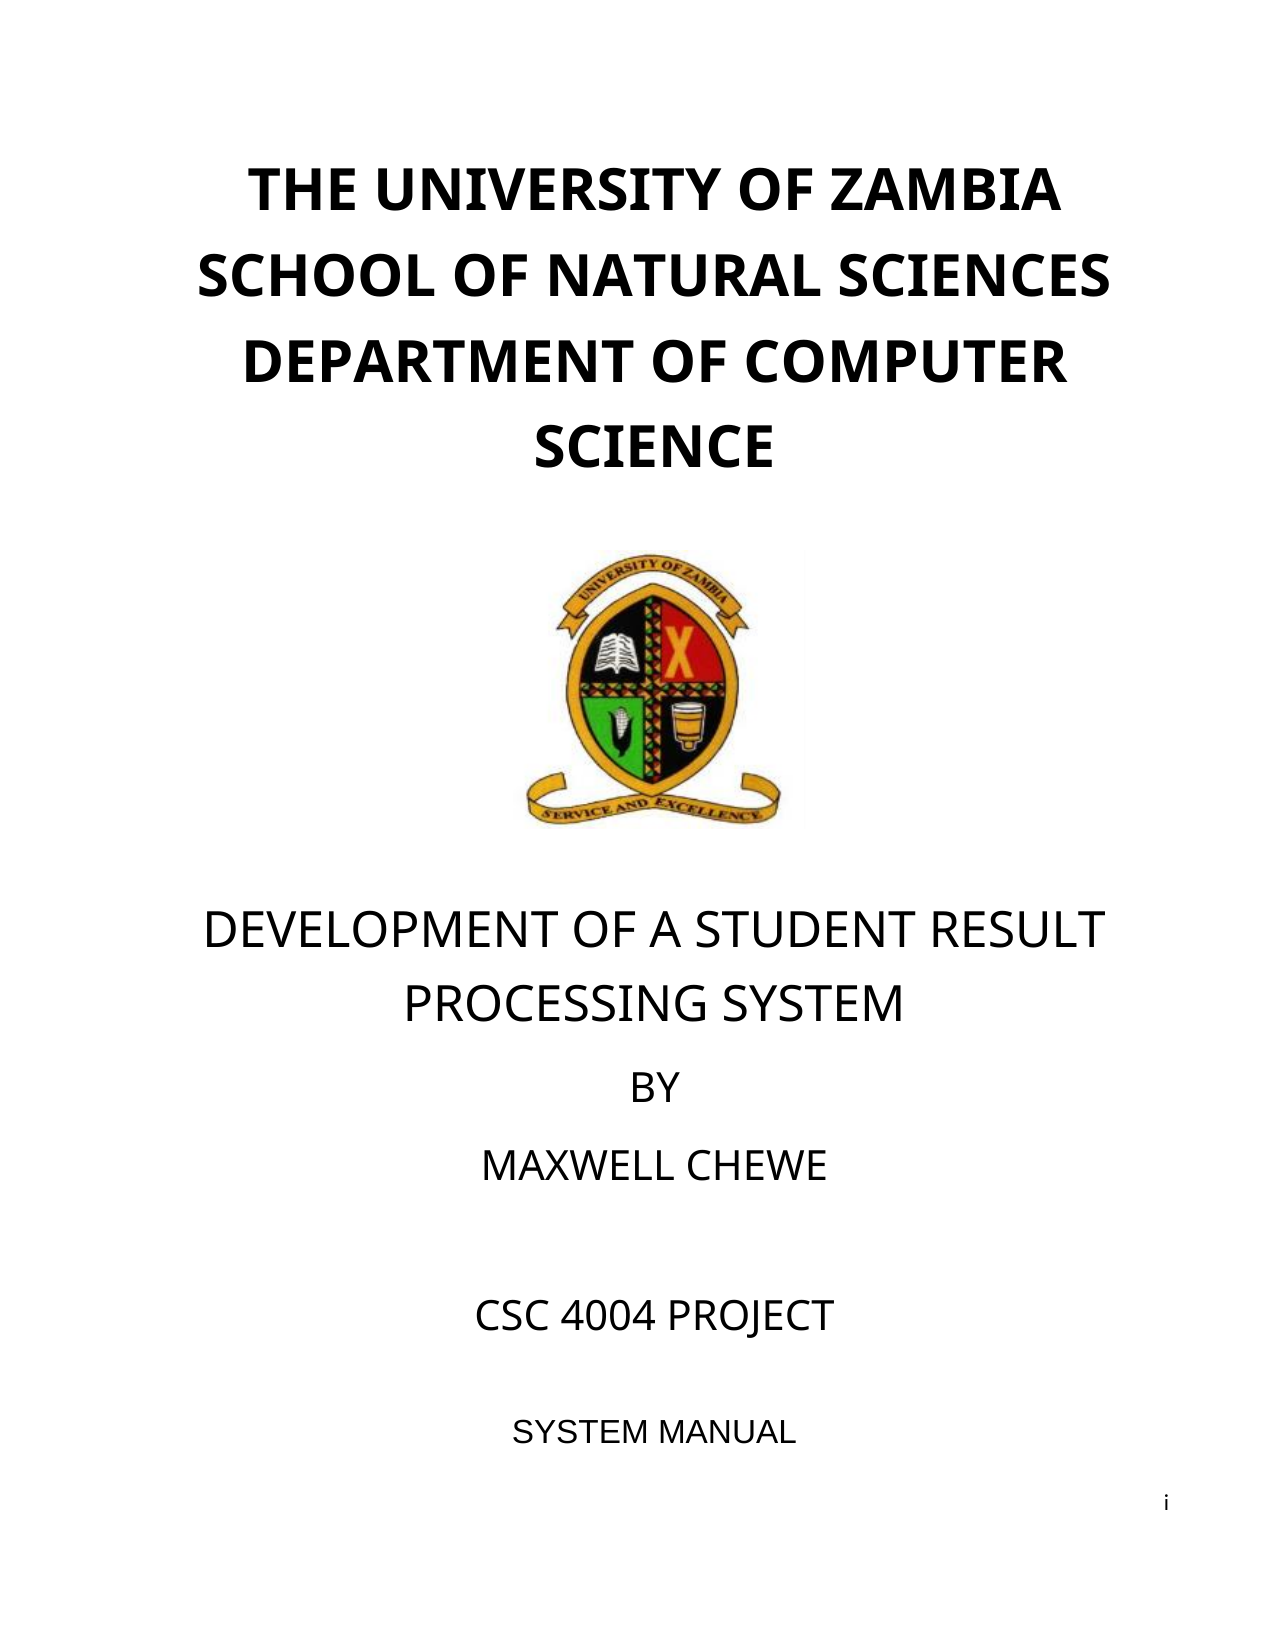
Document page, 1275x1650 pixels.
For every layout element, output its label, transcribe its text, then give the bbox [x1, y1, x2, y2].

text CSC 4004 PROJECT [139, 1285, 1169, 1342]
picture [502, 550, 806, 829]
text SYSTEM MANUAL [139, 1363, 1169, 1450]
text BY [139, 1058, 1169, 1115]
text MAXWELL CHEWE [139, 1136, 1169, 1193]
text DEVELOPMENT OF A STUDENT RESULT PROCESSING SYSTEM [139, 894, 1169, 1036]
text THE UNIVERSITY OF ZAMBIA SCHOOL OF NATURAL SCIENCES DEPARTMENT OF COMPUTER SCIENCE [139, 148, 1169, 485]
